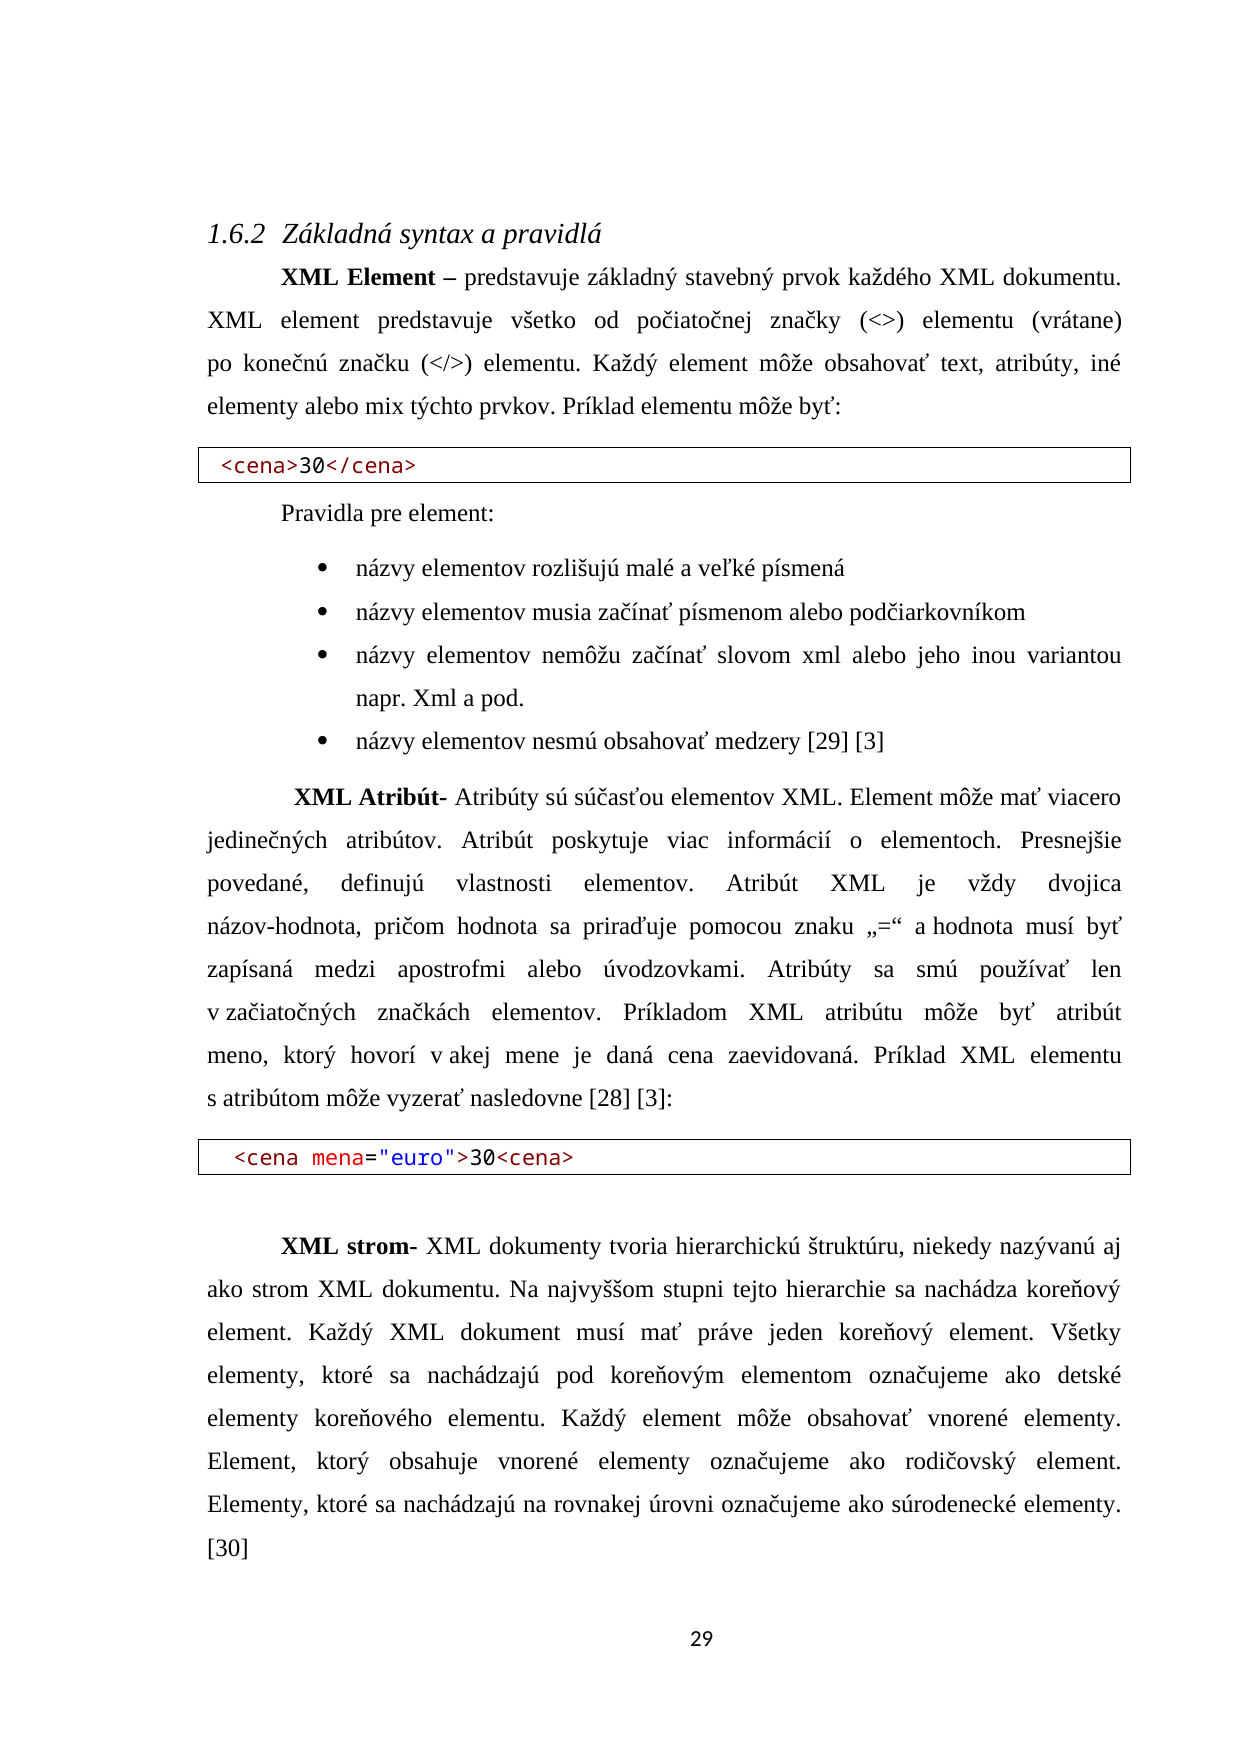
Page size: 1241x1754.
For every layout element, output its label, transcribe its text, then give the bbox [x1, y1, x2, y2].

list názvy elementov musia začínať písmenom alebo podčiarkovníkom [318, 597, 1122, 625]
list názvy elementov rozlišujú malé a veľké písmená [318, 553, 1122, 582]
text XML strom- XML dokumenty tvoria hierarchickú štruktúru, niekedy nazývanú aj ako strom XML dokumentu. Na najvyššom stupni tejto hierarchie sa nachádza koreňový element. Každý XML dokument musí mať práve jeden koreňový element. Všetky elementy, ktoré sa nachádzajú pod koreňovým elementom označujeme ako detské elementy koreňového elementu. Každý element môže obsahovať vnorené elementy. Element, ktorý obsahuje vnorené elementy označujeme ako rodičovský element. Elementy, ktoré sa nachádzajú na rovnakej úrovni označujeme ako súrodenecké elementy. [207, 1231, 1122, 1561]
subtitle Základná syntax a pravidlá [207, 216, 1122, 249]
text <cena>30</cena> [199, 448, 1130, 482]
list názvy elementov nesmú obsahovať medzery [318, 726, 1122, 755]
text XML Element – predstavuje základný stavebný prvok každého XML dokumentu. XML element predstavuje všetko od počiatočnej značky (<>) elementu (vrátane) po konečnú značku (</>) elementu. Každý element môže obsahovať text, atribúty, iné elementy alebo mix týchto prvkov. Príklad elementu môže byť: [207, 262, 1122, 420]
list názvy elementov nemôžu začínať slovom xml alebo jeho inou variantou napr. Xml a pod. [318, 640, 1122, 712]
text <cena mena="euro">30<cena> [199, 1140, 1130, 1174]
text Pravidla pre element: [207, 498, 1122, 527]
text XML Atribút- Atribúty sú súčasťou elementov XML. Element môže mať viacero jedinečných atribútov. Atribút poskytuje viac informácií o elementoch. Presnejšie povedané, definujú vlastnosti elementov. Atribút XML je vždy dvojica názov-hodnota, pričom hodnota sa priraďuje pomocou znaku „=“ a hodnota musí byť zapísaná medzi apostrofmi alebo úvodzovkami. Atribúty sa smú používať len v začiatočných značkách elementov. Príkladom XML atribútu môže byť atribút meno, ktorý hovorí v akej mene je daná cena zaevidovaná. Príklad XML elementu s atribútom môže vyzerať nasledovne: [207, 782, 1122, 1112]
